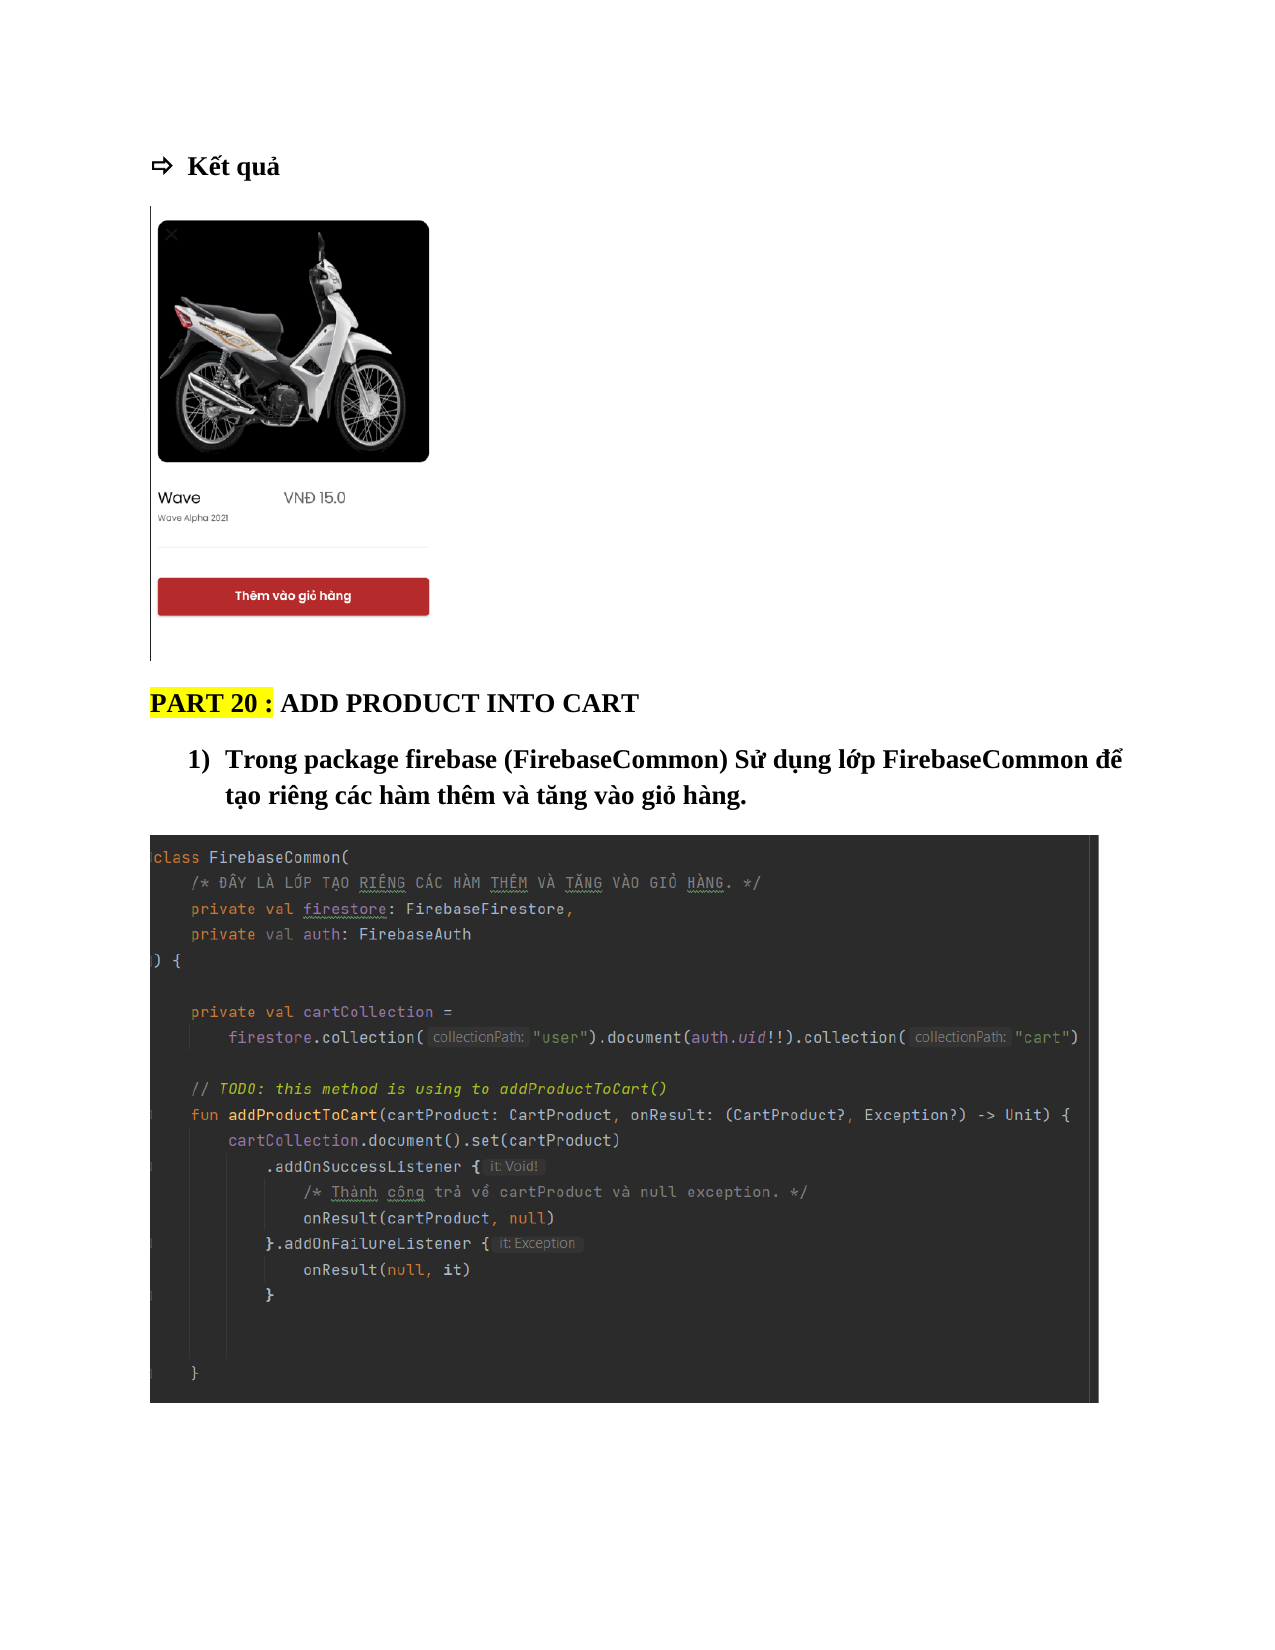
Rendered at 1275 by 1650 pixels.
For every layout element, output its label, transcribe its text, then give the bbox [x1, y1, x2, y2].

list Kết quả [150, 150, 1153, 181]
picture [150, 835, 1099, 1403]
list Trong package firebase (FirebaseCommon) Sử dụng lớp FirebaseCommon để tạo riêng các hàm thêm và tăng vào giỏ hàng. [187, 743, 1153, 810]
text PART 20 : ADD PRODUCT INTO CART [273, 687, 1153, 718]
picture [150, 206, 435, 661]
